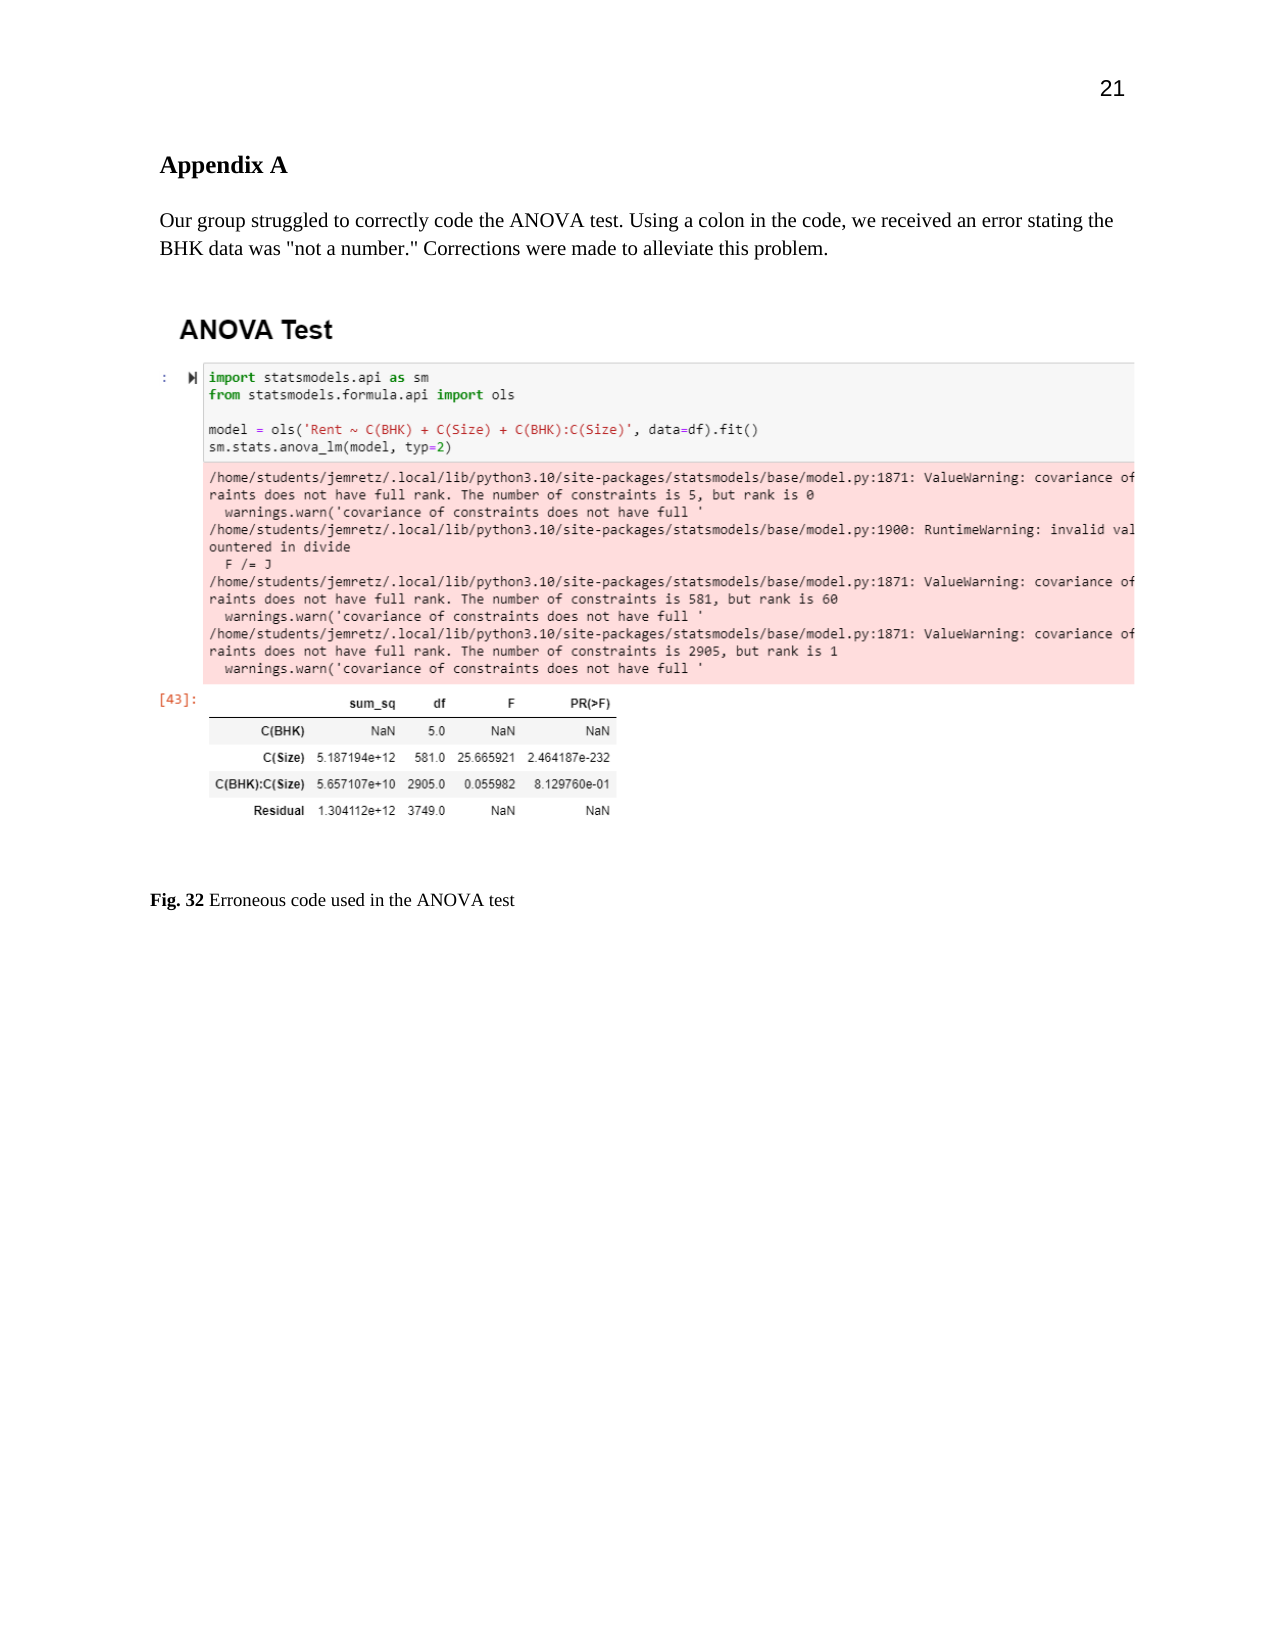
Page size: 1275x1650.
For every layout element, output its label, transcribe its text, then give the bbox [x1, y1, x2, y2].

text Appendix A [159, 150, 1125, 179]
text Our group struggled to correctly code the ANOVA test. Using a colon in the code, we received an error stating the BHK data was "not a number." Corrections were made to alleviate this problem. [159, 208, 1125, 260]
text Fig. 32 Erroneous code used in the ANOVA test [150, 889, 1125, 911]
picture [159, 288, 1135, 861]
